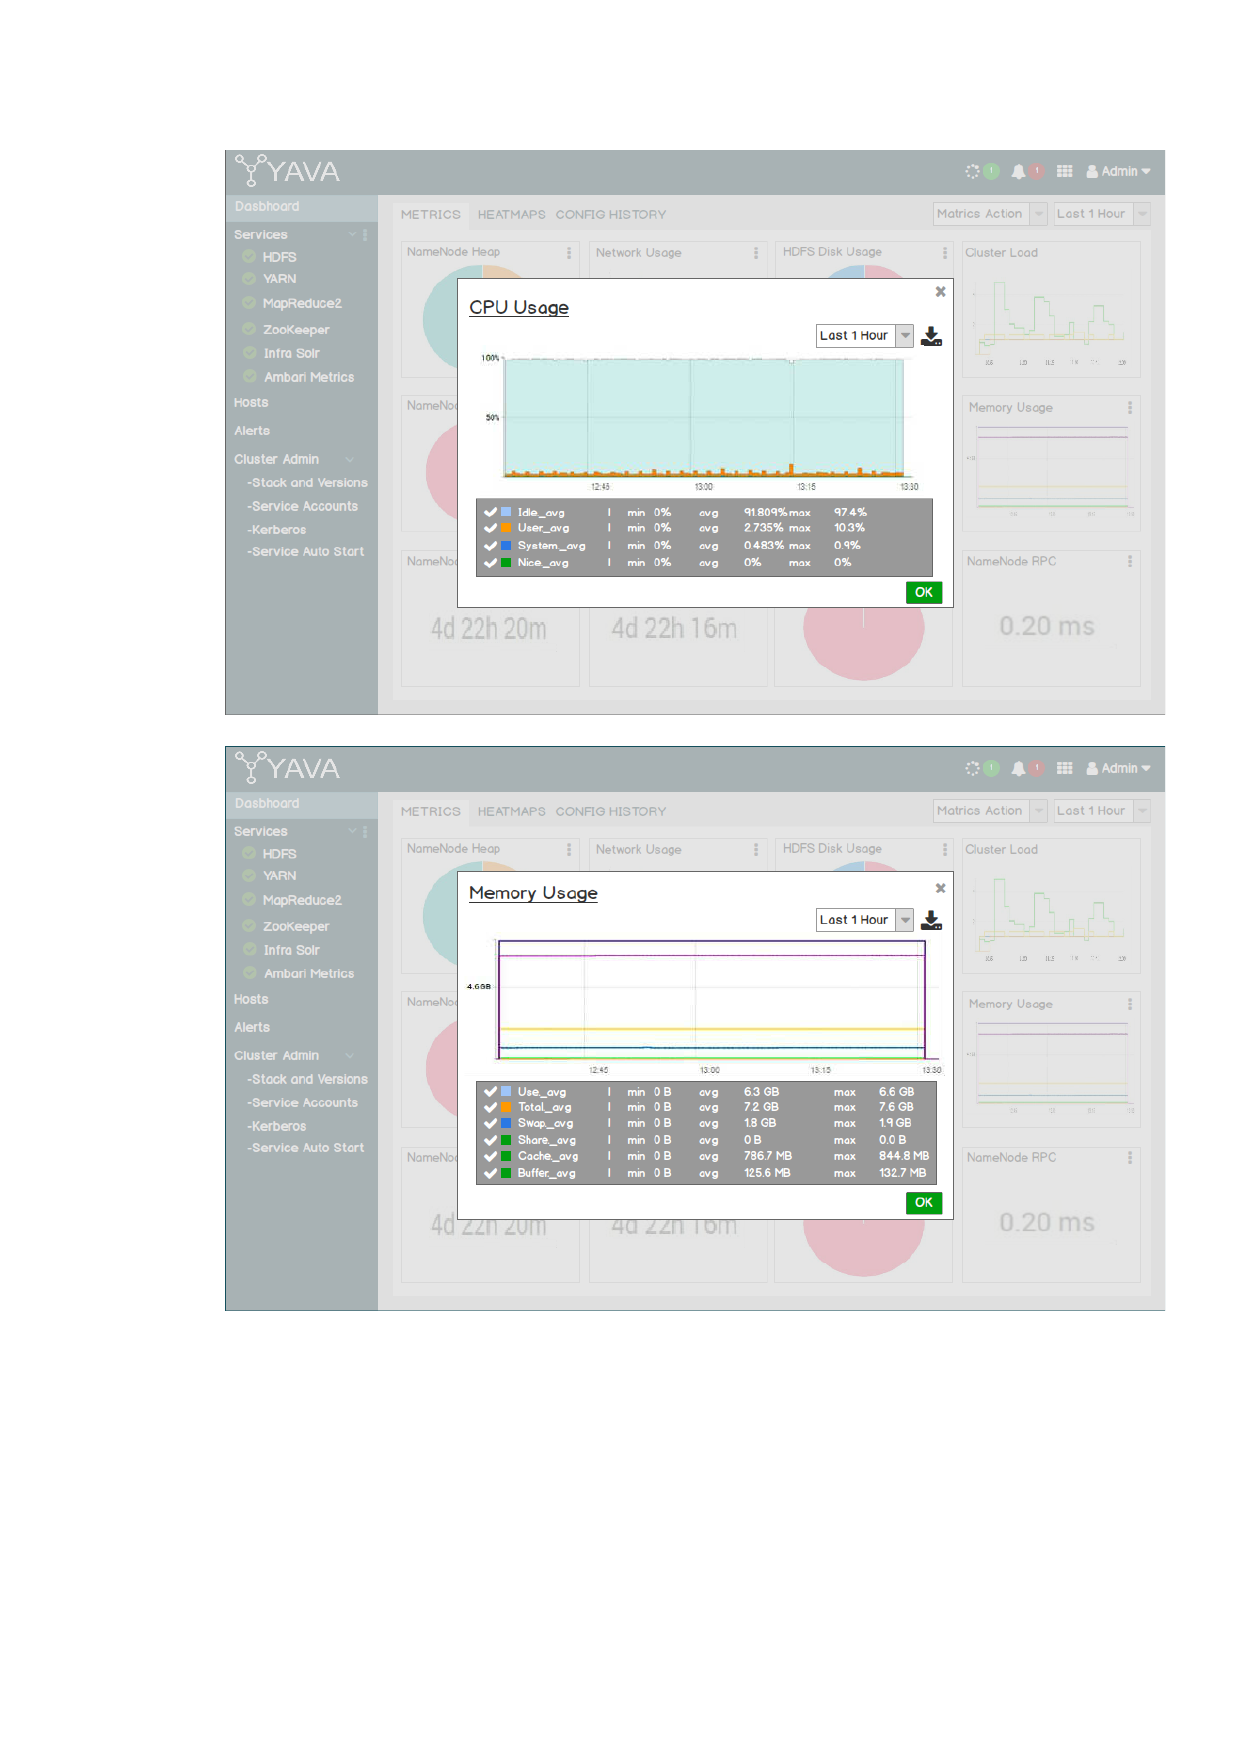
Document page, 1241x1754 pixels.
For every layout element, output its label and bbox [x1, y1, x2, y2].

picture [225, 746, 1166, 1311]
picture [225, 150, 1166, 715]
